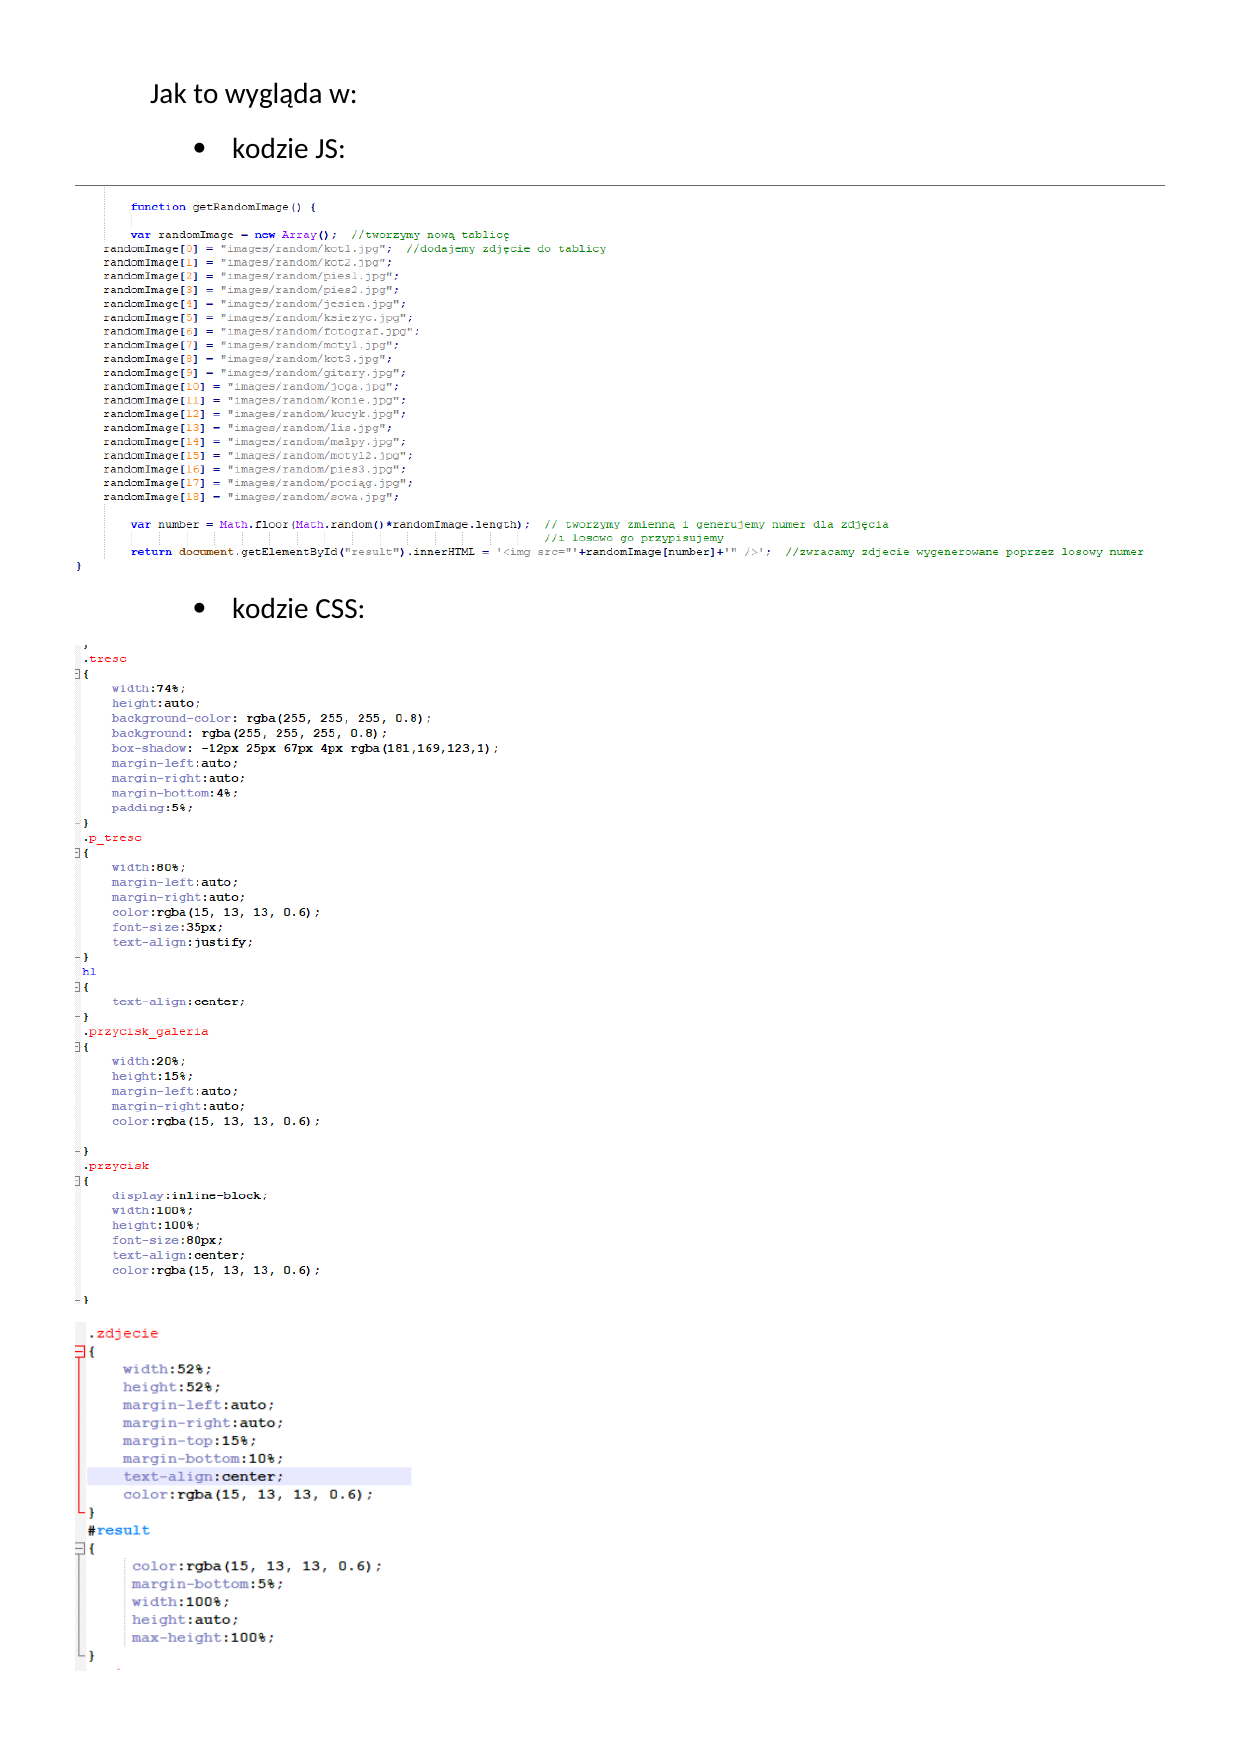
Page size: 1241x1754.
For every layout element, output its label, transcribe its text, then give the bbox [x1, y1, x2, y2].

picture [75, 185, 1166, 572]
list kodzie JS: [194, 130, 1165, 166]
picture [75, 645, 537, 1304]
text Jak to wygląda w: [75, 75, 1165, 111]
list kodzie CSS: [194, 591, 1165, 626]
picture [75, 1322, 412, 1671]
